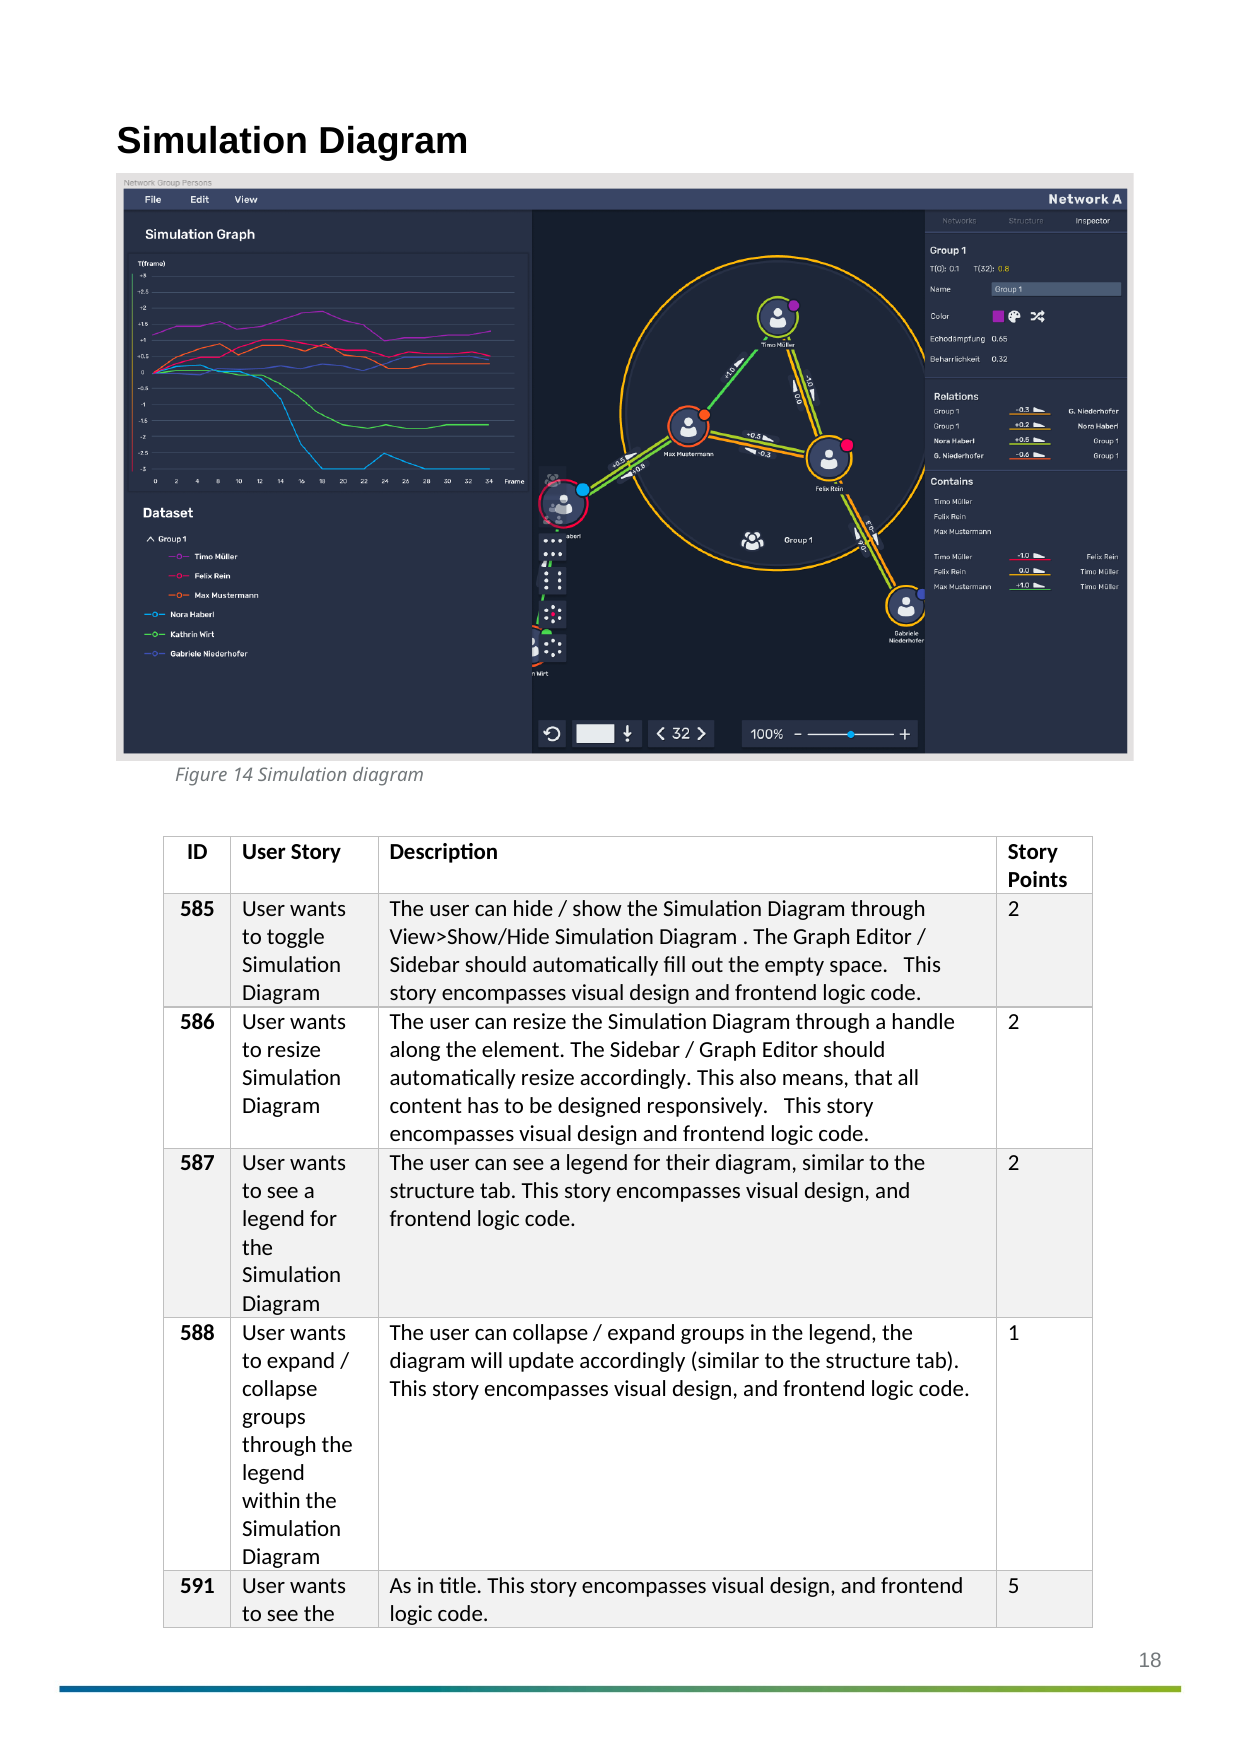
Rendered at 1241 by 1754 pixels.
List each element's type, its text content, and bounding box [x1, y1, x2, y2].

table_cell 587 [164, 1149, 230, 1317]
picture [116, 173, 1134, 761]
table_cell 591 [164, 1571, 230, 1627]
table_cell 585 [164, 894, 230, 1006]
table_cell 2 [997, 894, 1092, 1006]
table_header ID [164, 837, 230, 893]
table_cell 588 [164, 1318, 230, 1570]
table_header User Story [231, 837, 378, 893]
table_cell The user can collapse / expand groups in the legend, the diagram will update accordingly (similar to the structure tab). This story encompasses visual design, and frontend logic code. [379, 1318, 996, 1570]
table_cell The user can hide / show the Simulation Diagram through View>Show/Hide Simulation Diagram . The Graph Editor / Sidebar should automatically fill out the empty space. This story encompasses visual design and frontend logic code. [379, 894, 996, 1006]
table_cell 2 [997, 1149, 1092, 1317]
table_cell 2 [997, 1008, 1092, 1147]
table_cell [231, 1571, 378, 1627]
table_cell User wants to toggle Simulation Diagram [231, 894, 378, 1006]
table_cell 5 [997, 1571, 1092, 1627]
picture [0, 1680, 1240, 1752]
text Simulation Diagram [116, 118, 1179, 161]
table_cell 1 [997, 1318, 1092, 1570]
table_cell User wants to expand / collapse groups through the legend within the Simulation Diagram [231, 1318, 378, 1570]
table_header Story Points [997, 837, 1092, 893]
table_cell The user can see a legend for their diagram, similar to the structure tab. This story encompasses visual design, and frontend logic code. [379, 1149, 996, 1317]
table_cell User wants to see a legend for the Simulation Diagram [231, 1149, 378, 1317]
table_cell 586 [164, 1008, 230, 1147]
table_cell User wants to resize Simulation Diagram [231, 1008, 378, 1147]
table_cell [379, 1571, 996, 1627]
table_cell The user can resize the Simulation Diagram through a handle along the element. The Sidebar / Graph Editor should automatically resize accordingly. This also means, that all content has to be designed responsively. This story encompasses visual design and frontend logic code. [379, 1008, 996, 1147]
table_header Description [379, 837, 996, 893]
